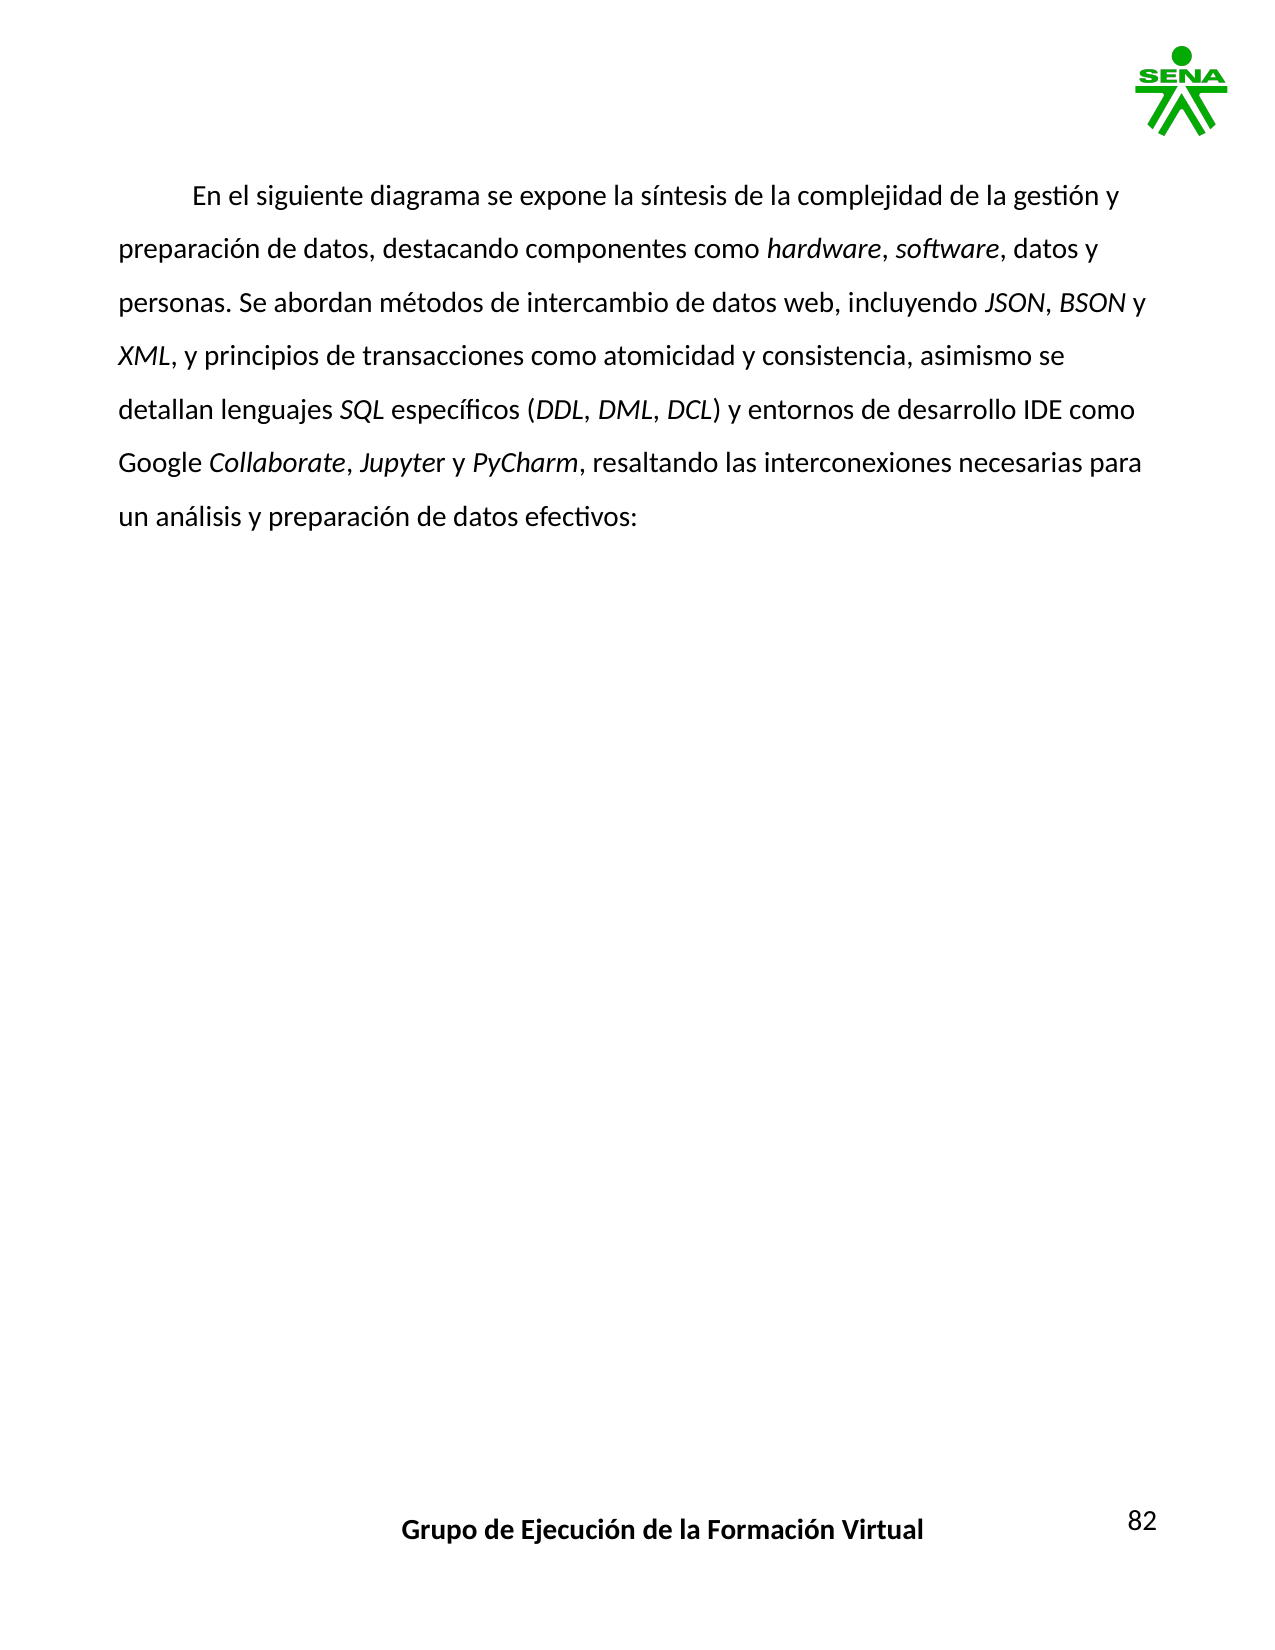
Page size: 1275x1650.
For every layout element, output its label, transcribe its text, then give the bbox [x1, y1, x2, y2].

text En el siguiente diagrama se expone la síntesis de la complejidad de la gestión y preparación de datos, destacando componentes como hardware, software, datos y personas. Se abordan métodos de intercambio de datos web, incluyendo JSON, BSON y XML, y principios de transacciones como atomicidad y consistencia, asimismo se detallan lenguajes SQL específicos (DDL, DML, DCL) y entornos de desarrollo IDE como Google Collaborate, Jupyter y PyCharm, resaltando las interconexiones necesarias para un análisis y preparación de datos efectivos: [118, 177, 1157, 533]
picture [1135, 46, 1228, 136]
